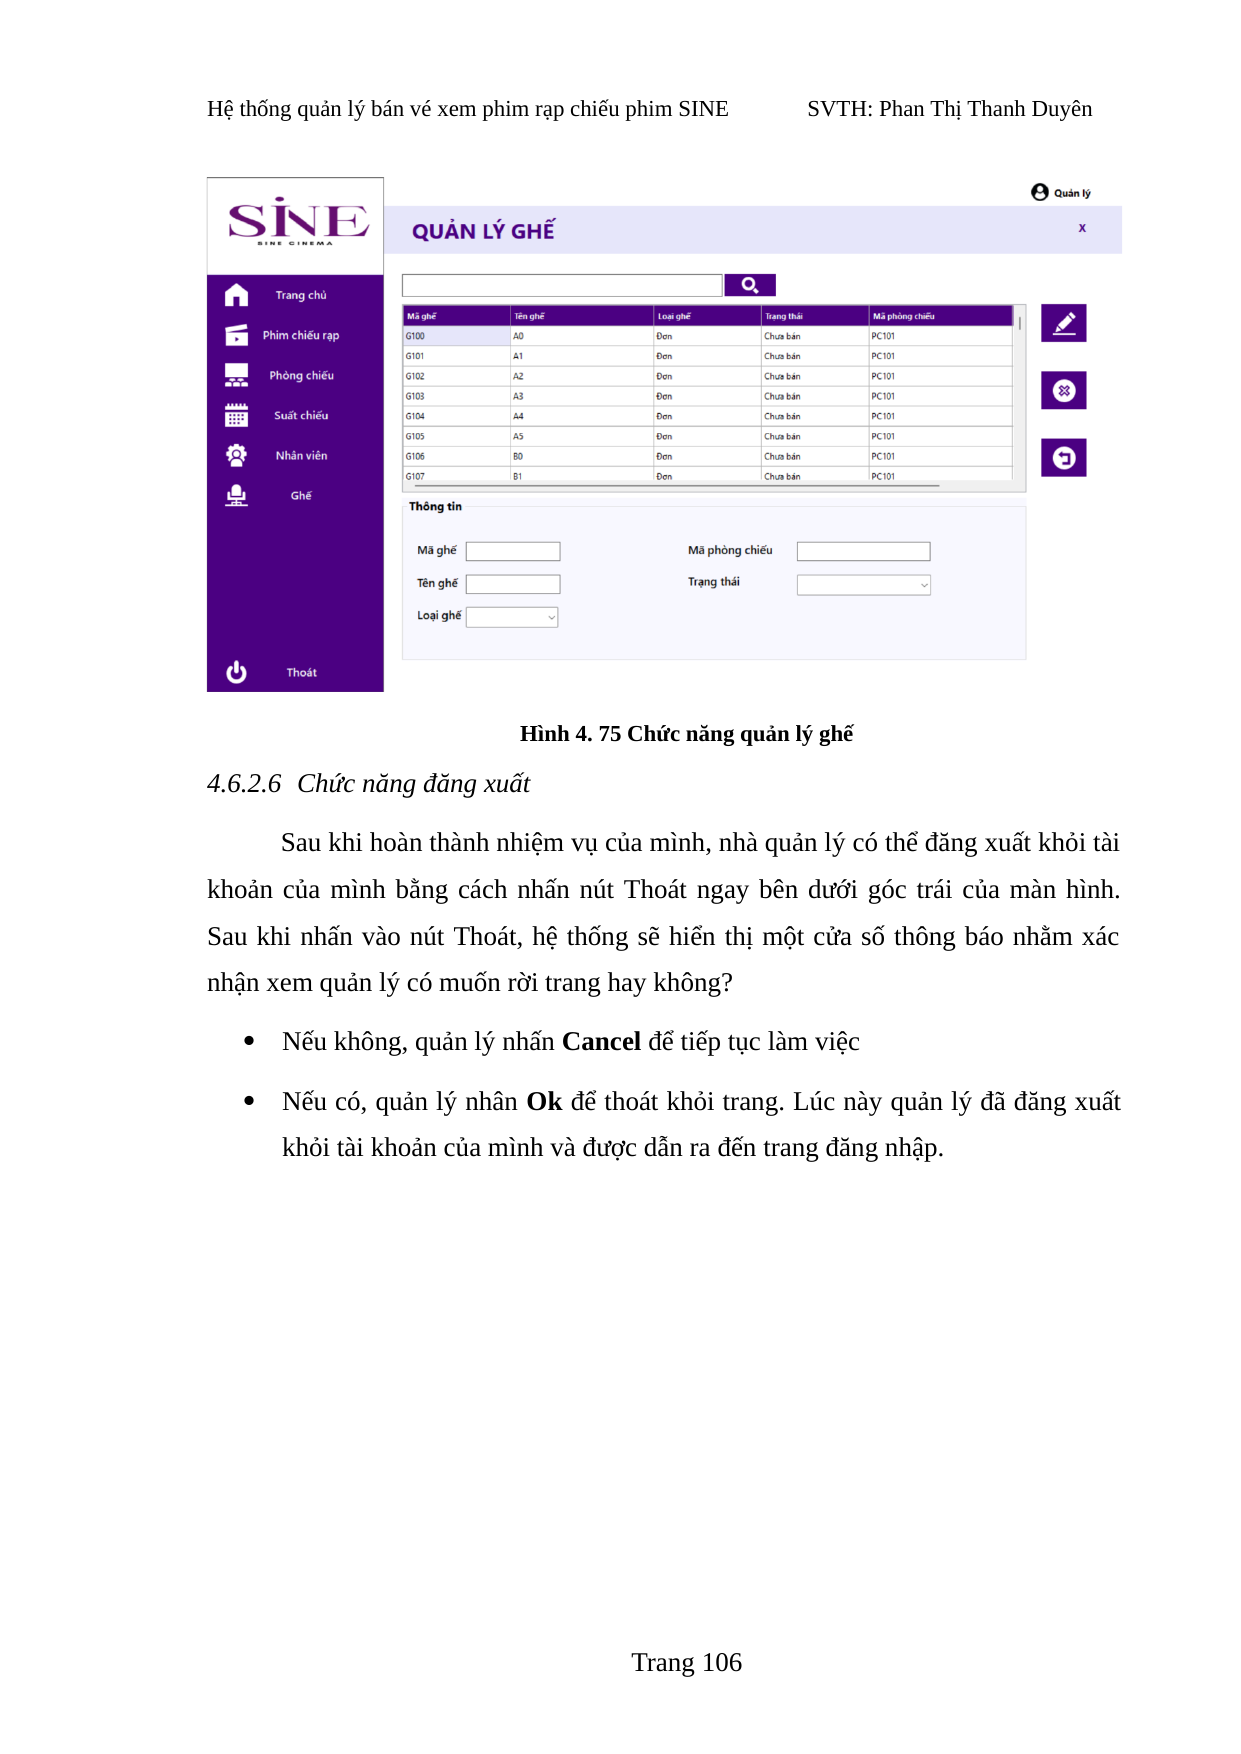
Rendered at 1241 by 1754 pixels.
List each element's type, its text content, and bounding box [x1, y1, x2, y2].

text Hình 4. 75 Chức năng quản lý ghế [207, 720, 1122, 746]
subtitle Chức năng đăng xuất [207, 767, 1122, 798]
list Nếu có, quản lý nhân Ok để thoát khỏi trang. Lúc này quản lý đã đăng xuất khỏi tài khoản của mình và được dẫn ra đến trang đăng nhập. [244, 1085, 1122, 1163]
text Sau khi hoàn thành nhiệm vụ của mình, nhà quản lý có thể đăng xuất khỏi tài khoản của mình bằng cách nhấn nút Thoát ngay bên dưới góc trái của màn hình. Sau khi nhấn vào nút Thoát, hệ thống sẽ hiển thị một cửa số thông báo nhằm xác nhận xem quản lý có muốn rời trang hay không? [207, 826, 1122, 997]
picture [206, 177, 1123, 692]
list Nếu không, quản lý nhấn Cancel để tiếp tục làm việc [244, 1025, 1122, 1057]
